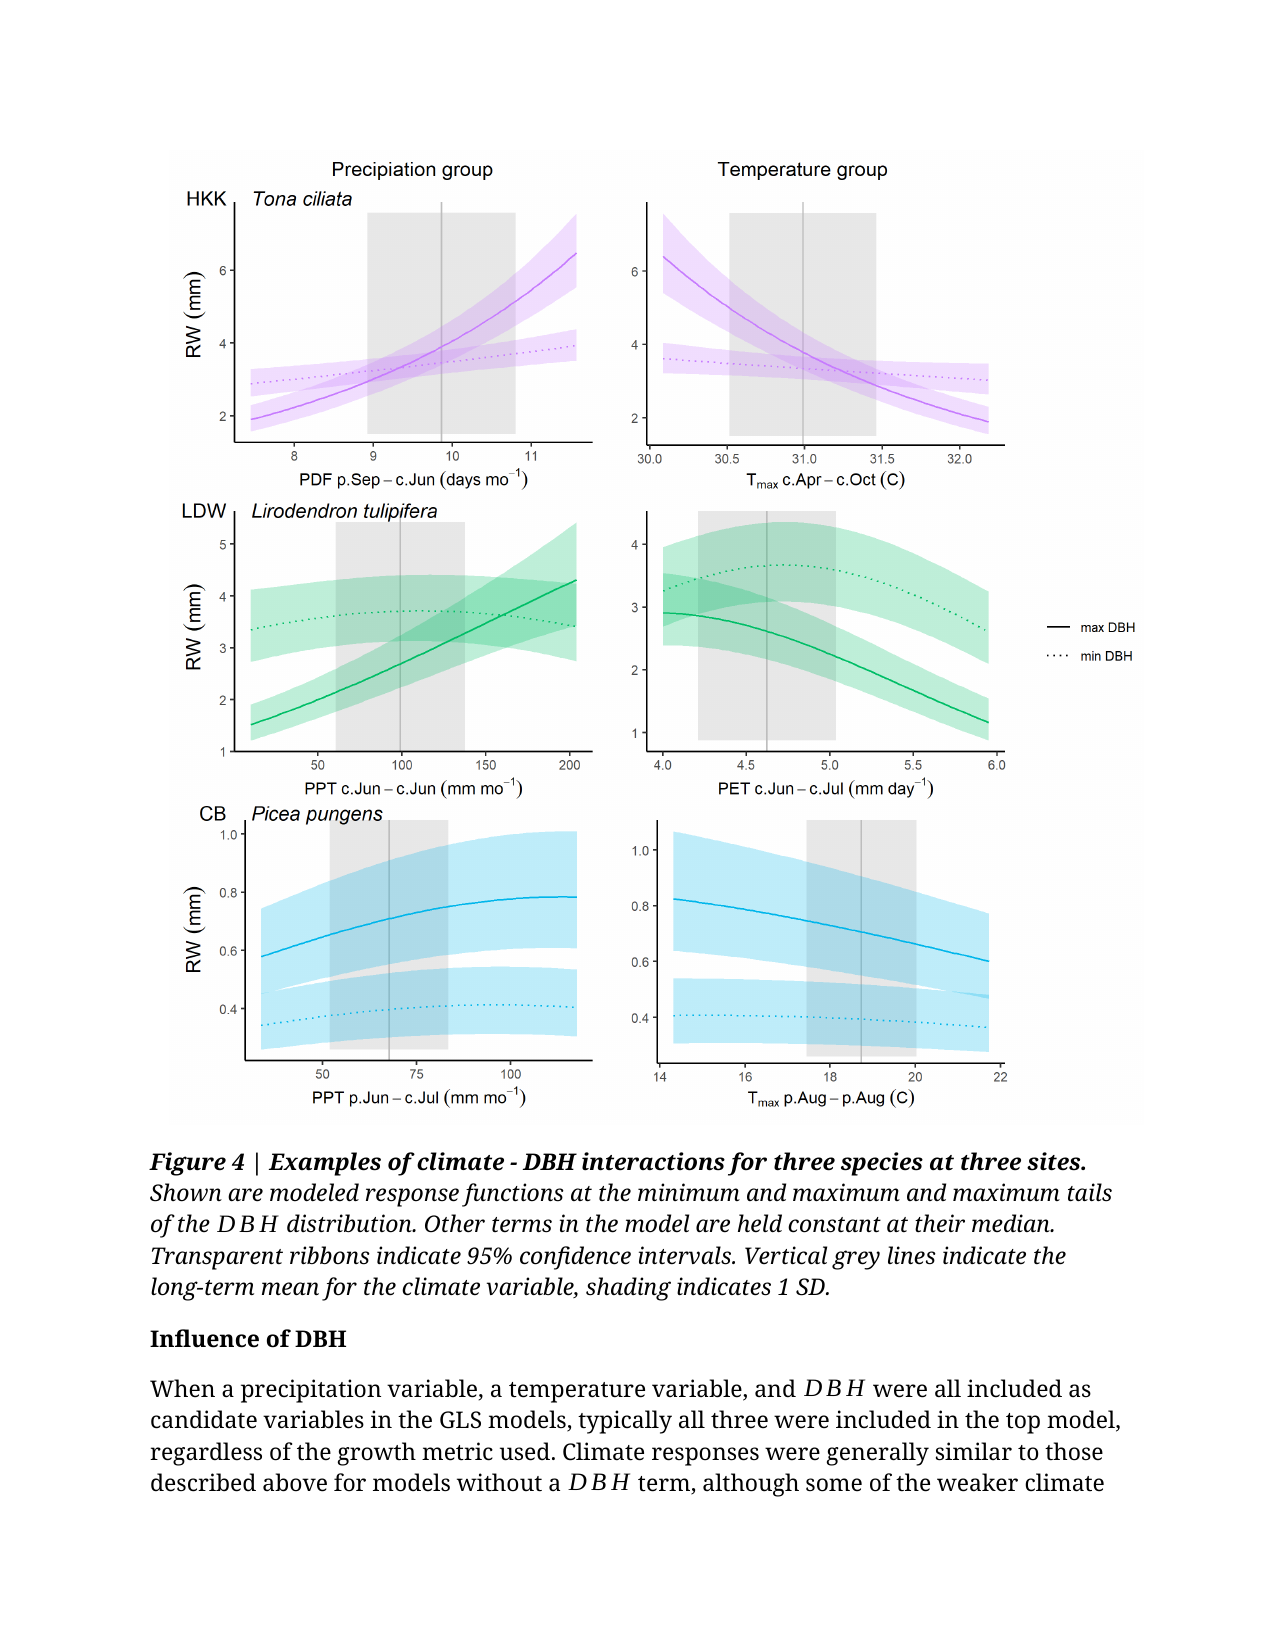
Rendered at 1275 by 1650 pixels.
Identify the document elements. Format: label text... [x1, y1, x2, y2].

subtitle Influence of DBH [150, 1323, 1125, 1354]
text Figure 4 | Examples of climate - DBH interactions for three species at three sites. Shown are modeled response functions at the minimum and maximum and maximum tails of the distribution. Other terms in the model are held constant at their median. Transparent ribbons indicate 95% confidence intervals. Vertical grey lines indicate the long-term mean for the climate variable, shading indicates 1 SD. [150, 1146, 1125, 1302]
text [150, 1373, 1125, 1498]
picture [168, 150, 1144, 1125]
